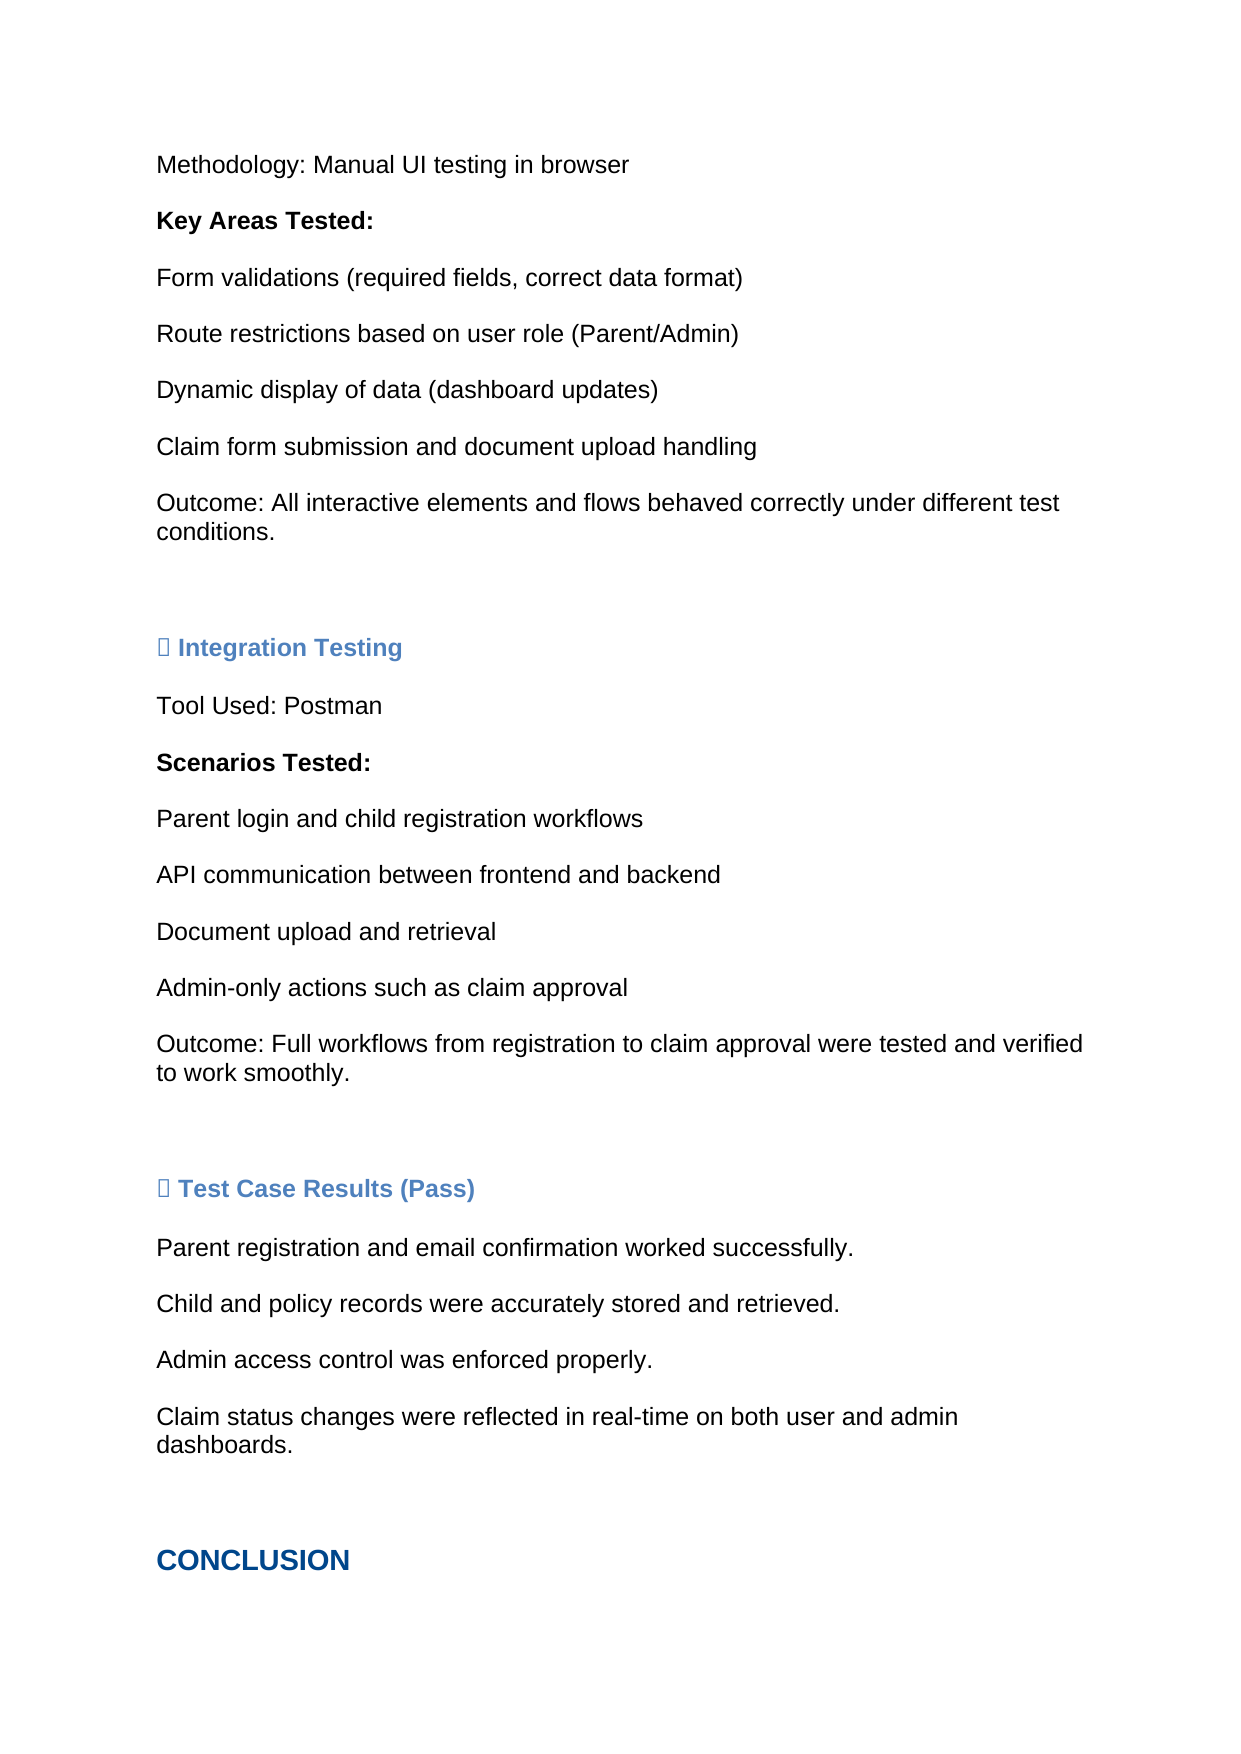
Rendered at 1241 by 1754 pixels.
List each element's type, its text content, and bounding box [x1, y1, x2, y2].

text Methodology: Manual UI testing in browser [156, 150, 1090, 179]
text ✅ Integration Testing [156, 629, 1090, 664]
text API communication between frontend and backend [156, 860, 1090, 889]
text Outcome: Full workflows from registration to claim approval were tested and verified to work smoothly. [156, 1029, 1090, 1087]
text Outcome: All interactive elements and flows behaved correctly under different test conditions. [156, 488, 1090, 546]
text Claim form submission and document upload handling [156, 432, 1090, 461]
text Document upload and retrieval [156, 917, 1090, 945]
text Admin-only actions such as claim approval [156, 973, 1090, 1002]
text CONCLUSION [156, 1543, 1090, 1577]
text Key Areas Tested: [156, 206, 1090, 235]
text Tool Used: Postman [156, 691, 1090, 720]
text Scenarios Tested: [156, 748, 1090, 776]
text Parent registration and email confirmation worked successfully. [156, 1232, 1090, 1261]
text Admin access control was enforced properly. [156, 1345, 1090, 1374]
text ✅ Test Case Results (Pass) [156, 1171, 1090, 1205]
text Form validations (required fields, correct data format) [156, 263, 1090, 291]
text Parent login and child registration workflows [156, 804, 1090, 833]
text Child and policy records were accurately stored and retrieved. [156, 1289, 1090, 1318]
text Dynamic display of data (dashboard updates) [156, 375, 1090, 404]
text Route restrictions based on user role (Parent/Admin) [156, 319, 1090, 348]
text Claim status changes were reflected in real-time on both user and admin dashboards. [156, 1402, 1090, 1459]
